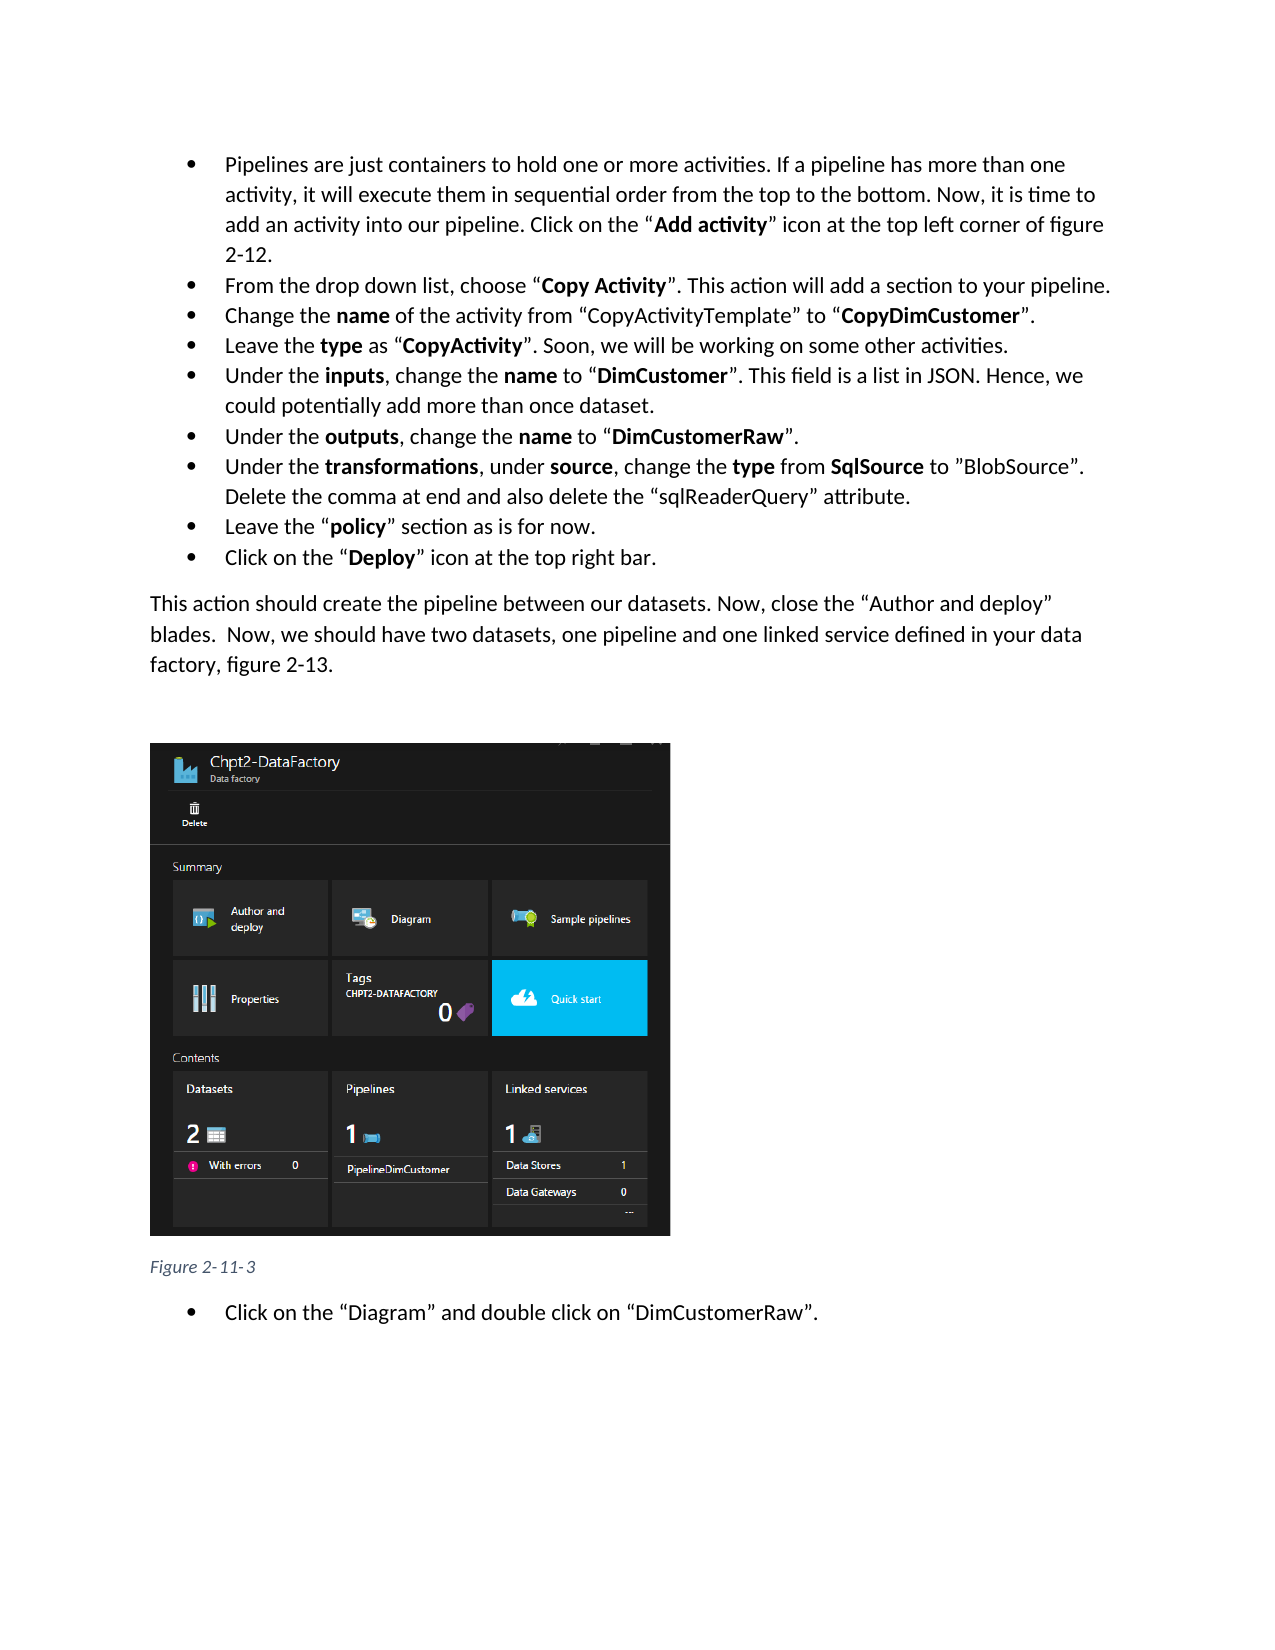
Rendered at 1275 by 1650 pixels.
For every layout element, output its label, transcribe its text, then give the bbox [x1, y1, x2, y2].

list Change the name of the activity from “CopyActivityTemplate” to “CopyDimCustomer”. [187, 301, 1125, 329]
list Pipelines are just containers to hold one or more activities. If a pipeline has more than one activity, it will execute them in sequential order from the top to the bottom. Now, it is time to add an activity into our pipeline. Click on the “Add activity” icon at the top left corner of figure 2-12. [187, 150, 1125, 269]
list Leave the type as “CopyActivity”. Soon, we will be working on some other activities. [187, 331, 1125, 359]
list Leave the “policy” section as is for now. [187, 512, 1125, 541]
list From the drop down list, choose “Copy Activity”. This action will add a section to your pipeline. [187, 271, 1125, 299]
list Click on the “Deploy” icon at the top right bar. [187, 543, 1125, 571]
picture [150, 743, 671, 1236]
list Click on the “Diagram” and double click on “DimCustomerRaw”. [187, 1298, 1125, 1327]
list Under the transformations, under source, change the type from SqlSource to ”BlobSource”. Delete the comma at end and also delete the “sqlReaderQuery” attribute. [187, 452, 1125, 510]
text This action should create the pipeline between our datasets. Now, close the “Author and deploy” blades. Now, we should have two datasets, one pipeline and one linked service defined in your data factory, figure 2-13. [150, 589, 1125, 678]
list Under the outputs, change the name to “DimCustomerRaw”. [187, 422, 1125, 450]
list Under the inputs, change the name to “DimCustomer”. This field is a list in JSON. Hence, we could potentially add more than once dataset. [187, 361, 1125, 420]
